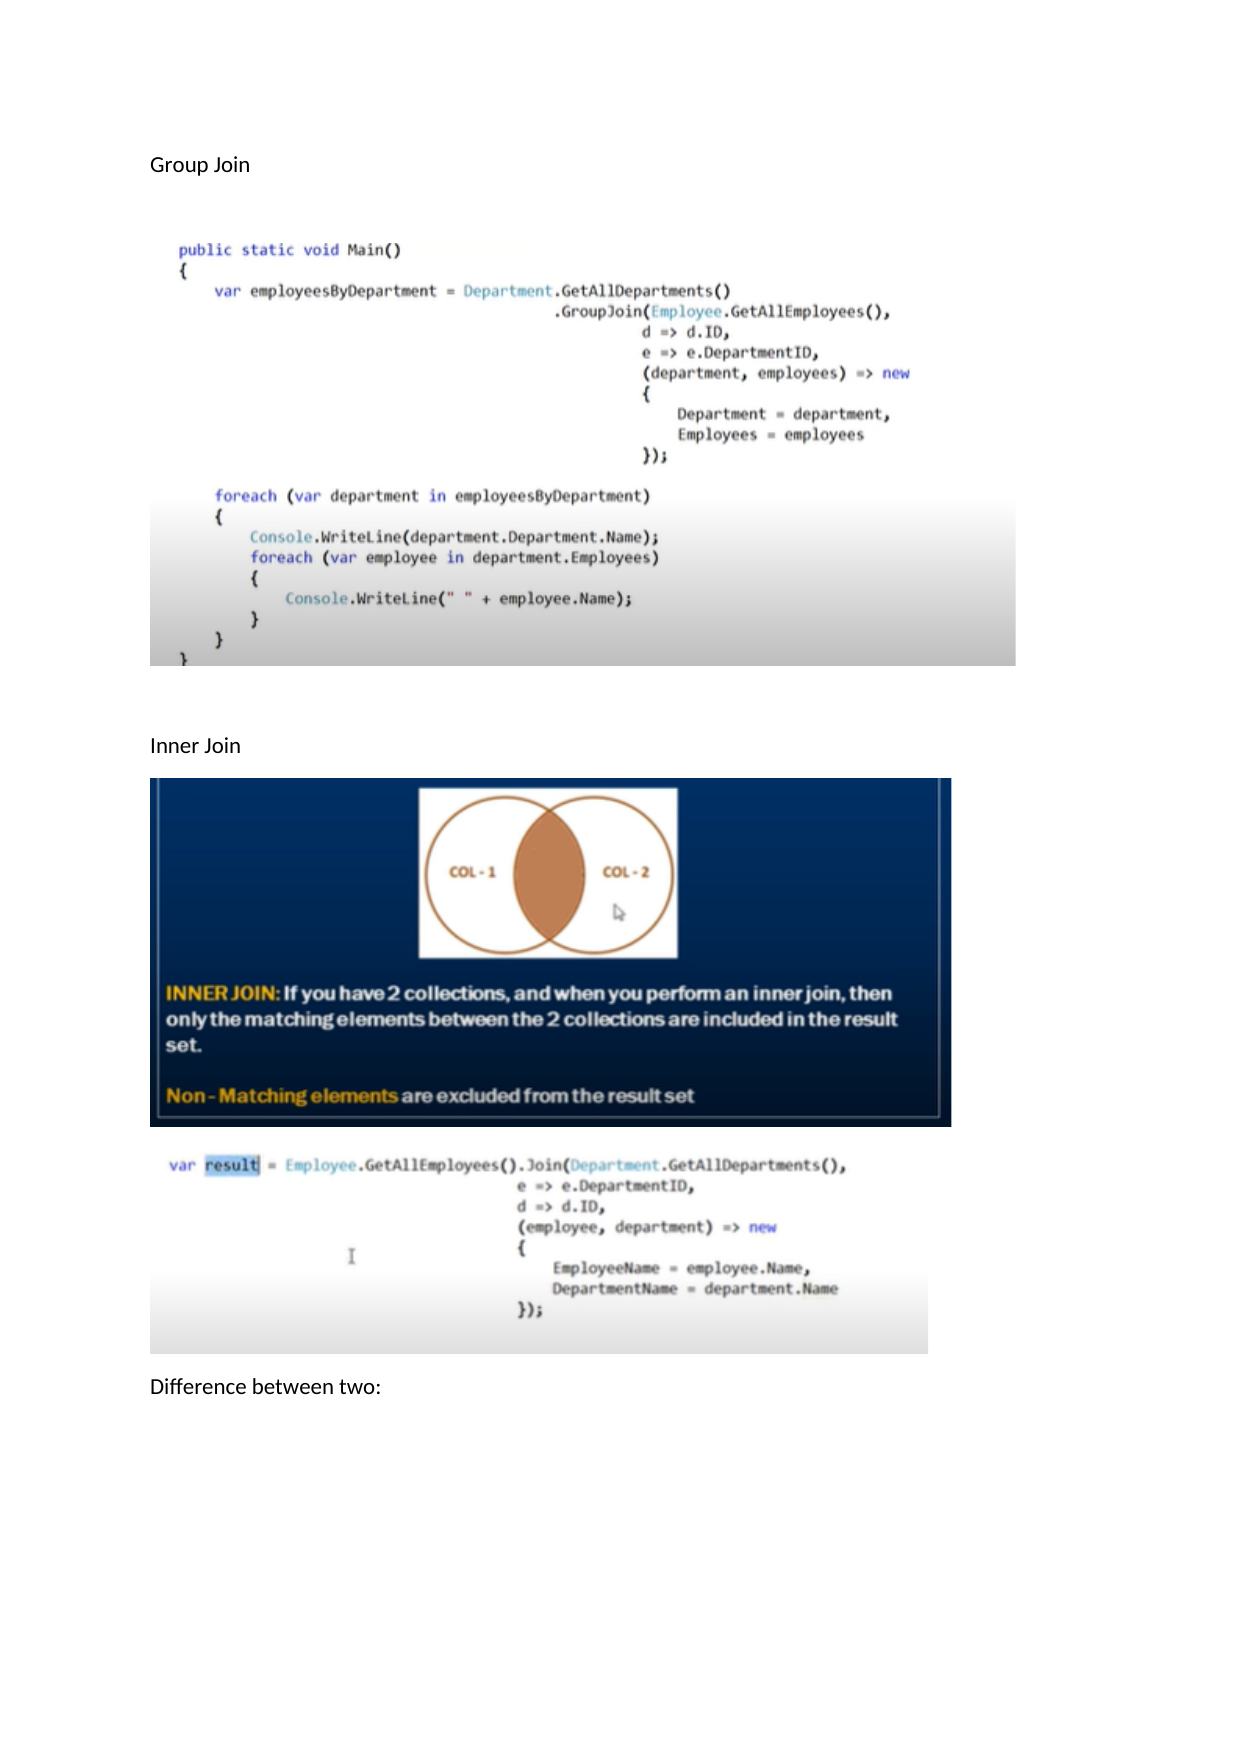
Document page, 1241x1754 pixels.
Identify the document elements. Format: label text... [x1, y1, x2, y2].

picture [150, 778, 952, 1127]
text Difference between two: [150, 1372, 1090, 1400]
picture [150, 1145, 929, 1354]
text Group Join [150, 150, 1090, 178]
text Inner Join [150, 731, 1090, 759]
picture [150, 243, 1016, 666]
